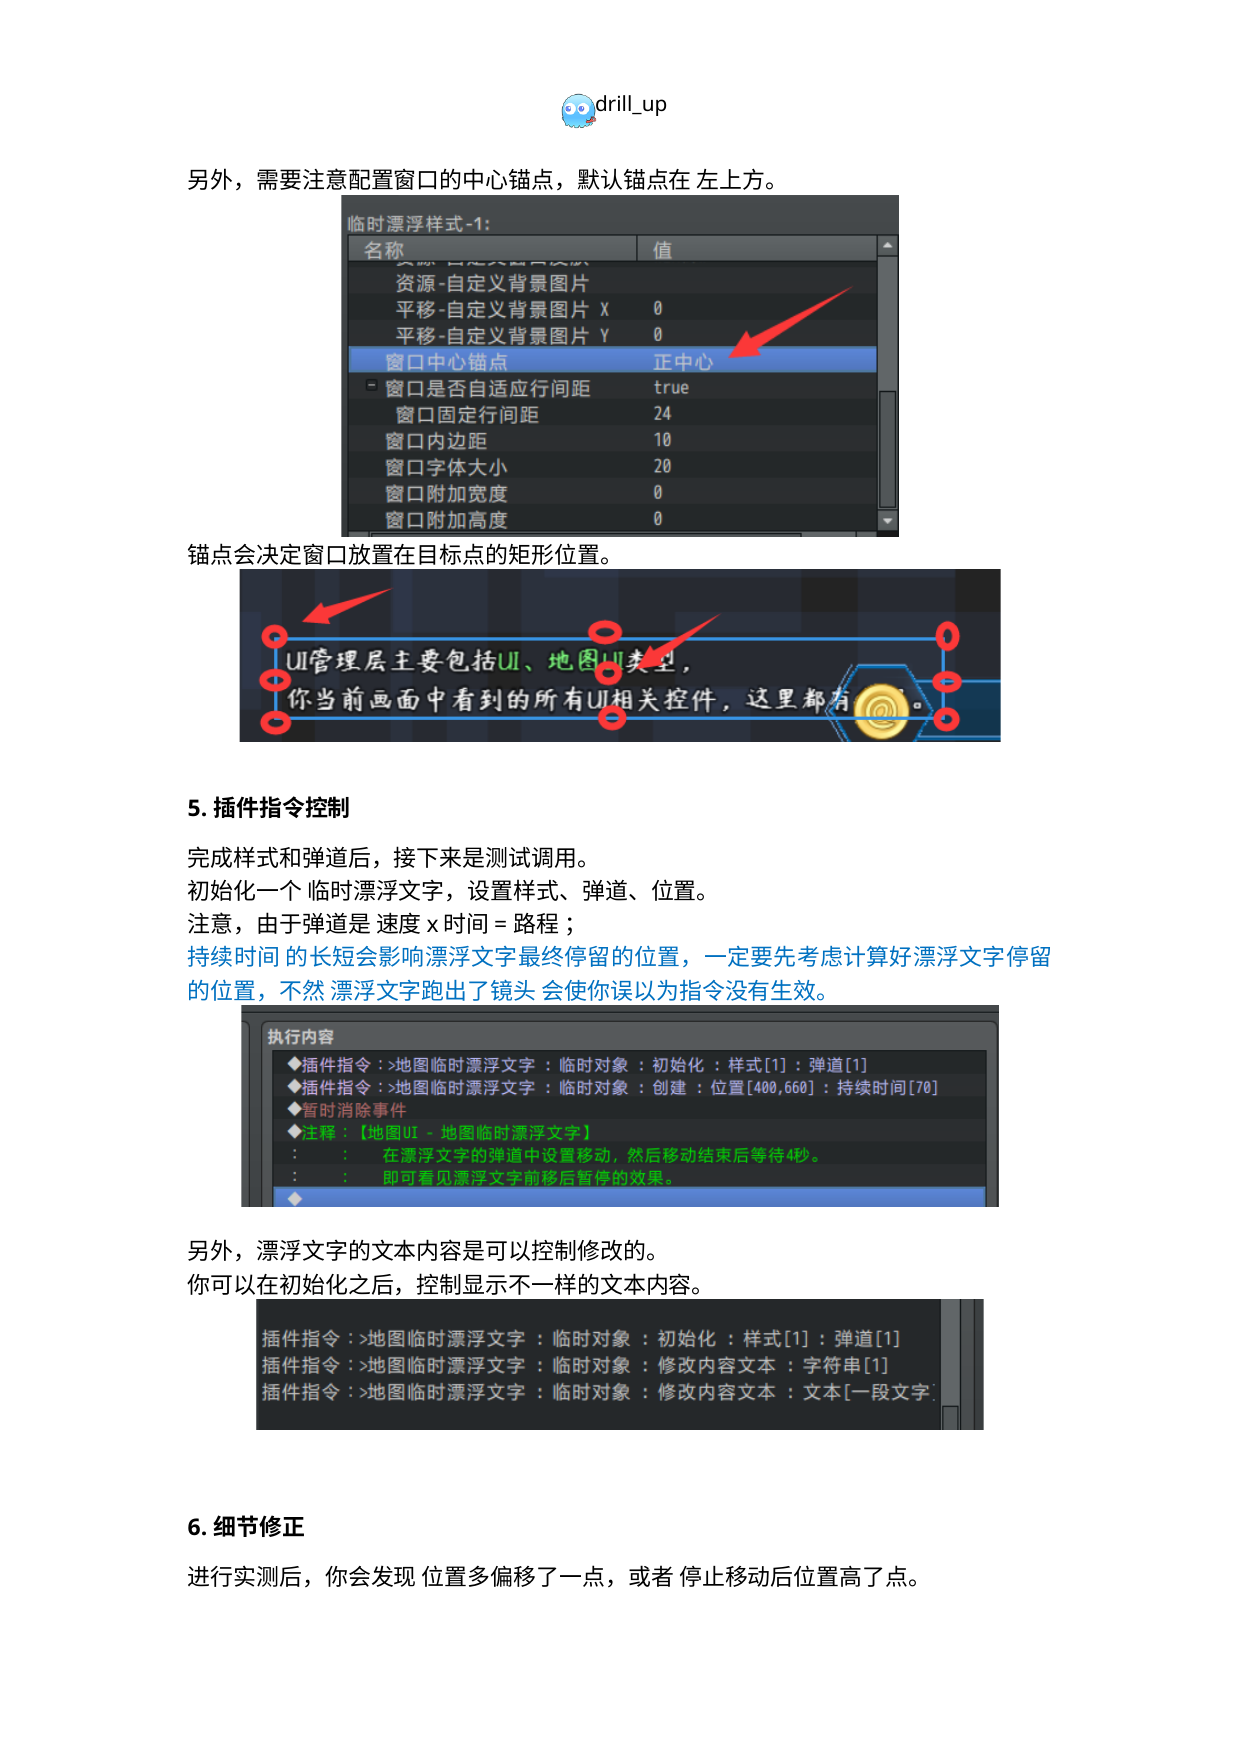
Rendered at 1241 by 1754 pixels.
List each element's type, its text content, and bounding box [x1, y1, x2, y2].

picture [241, 1005, 999, 1207]
picture [239, 569, 1001, 742]
text 你可以在初始化之后，控制显示不一样的文本内容。 [187, 1266, 1053, 1300]
text 持续时间 的长短会影响漂浮文字最终停留的位置，一定要先考虑计算好漂浮文字停留的位置，不然 漂浮文字跑出了镜头 会使你误以为指令没有生效。 [187, 939, 1053, 1006]
subtitle 5. 插件指令控制 [187, 774, 1053, 839]
text 锚点会决定窗口放置在目标点的矩形位置。 [187, 536, 1053, 570]
picture [556, 88, 597, 130]
text 进行实测后，你会发现 位置多偏移了一点，或者 停止移动后位置高了点。 [187, 1558, 1053, 1592]
text 注意，由于弹道是 速度x时间 = 路程 ； [187, 906, 1053, 939]
picture [256, 1299, 984, 1430]
picture [341, 195, 899, 537]
text 完成样式和弹道后，接下来是测试调用。 [187, 839, 1053, 873]
text 另外，漂浮文字的文本内容是可以控制修改的。 [187, 1233, 1053, 1266]
text 初始化一个 临时漂浮文字，设置样式、弹道、位置。 [187, 873, 1053, 906]
subtitle 6. 细节修正 [187, 1493, 1053, 1558]
text 另外，需要注意配置窗口的中心锚点，默认锚点在 左上方。 [187, 162, 1053, 195]
